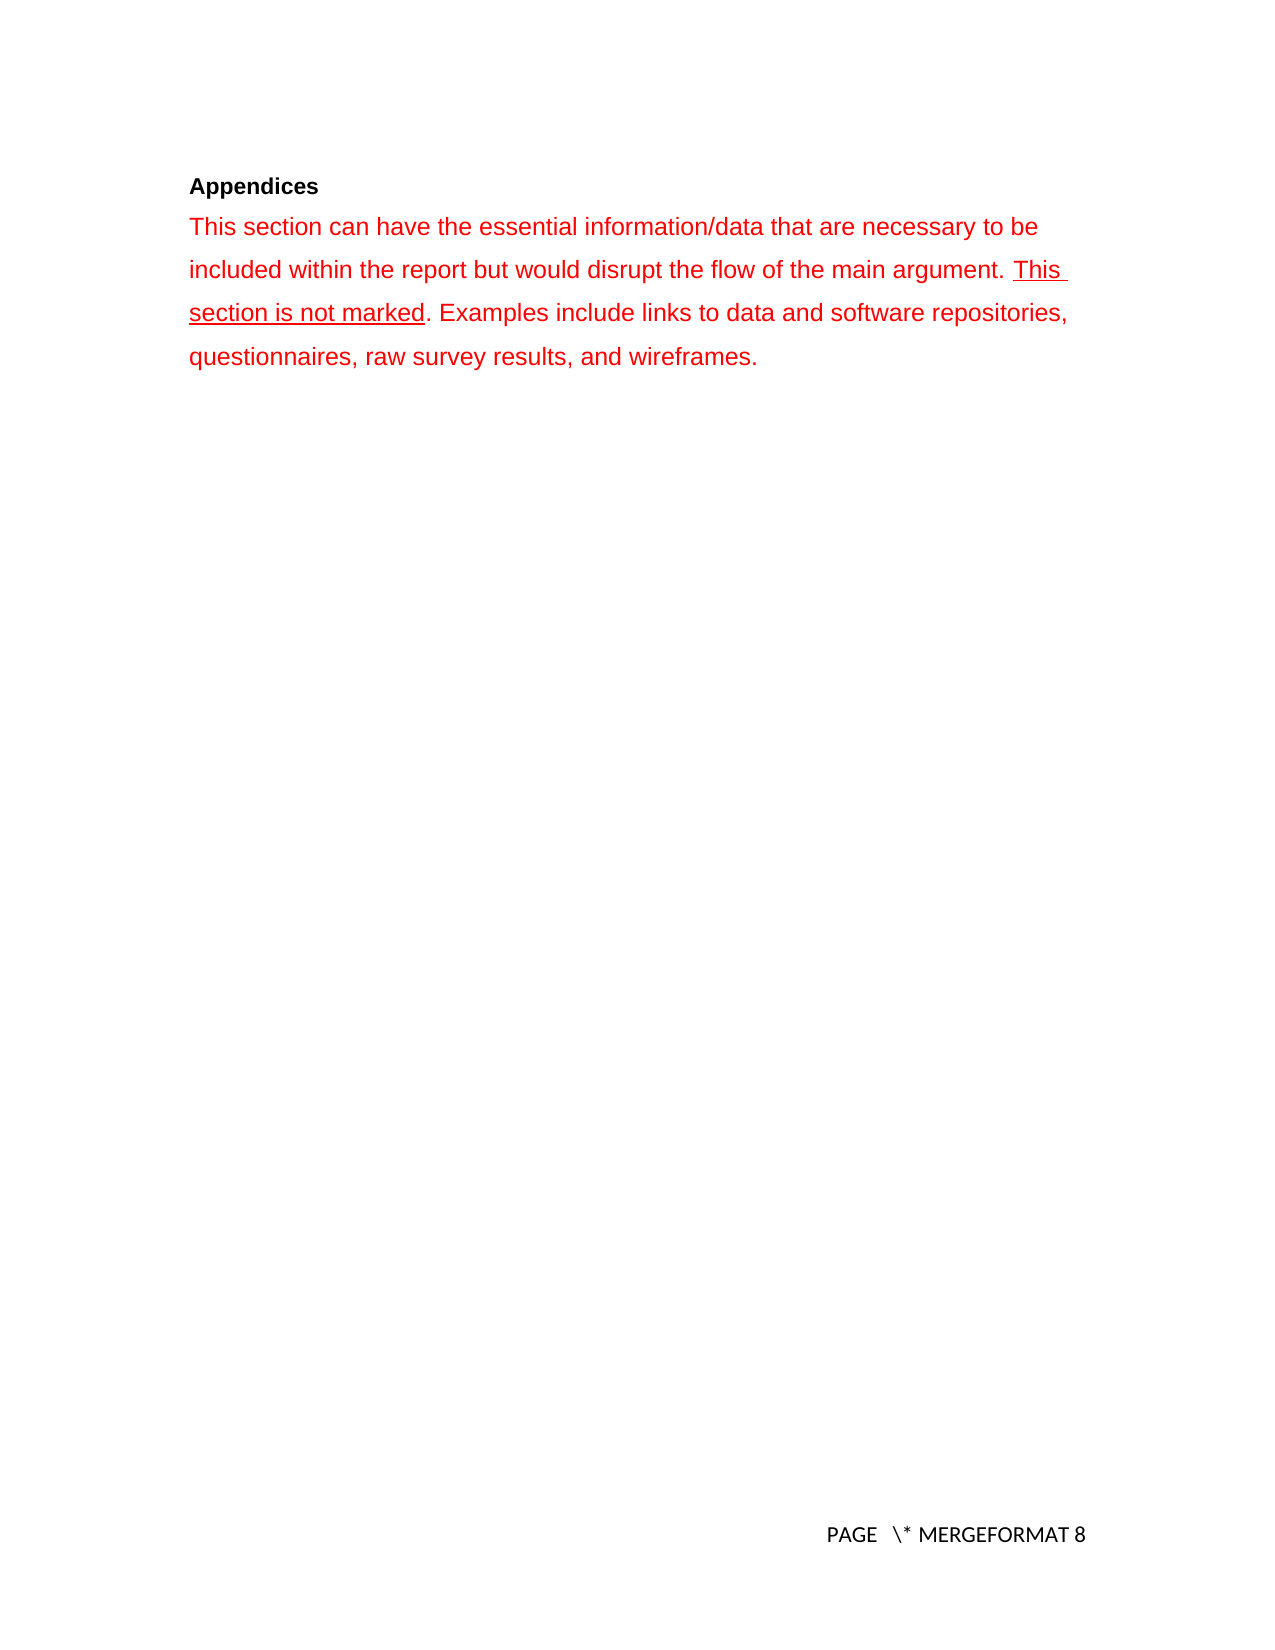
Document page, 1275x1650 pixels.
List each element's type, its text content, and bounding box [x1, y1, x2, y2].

subtitle Appendices [189, 173, 1086, 199]
text This section can have the essential information/data that are necessary to be included within the report but would disrupt the flow of the main argument. This section is not marked. Examples include links to data and software repositories, questionnaires, raw survey results, and wireframes. [189, 212, 1086, 370]
